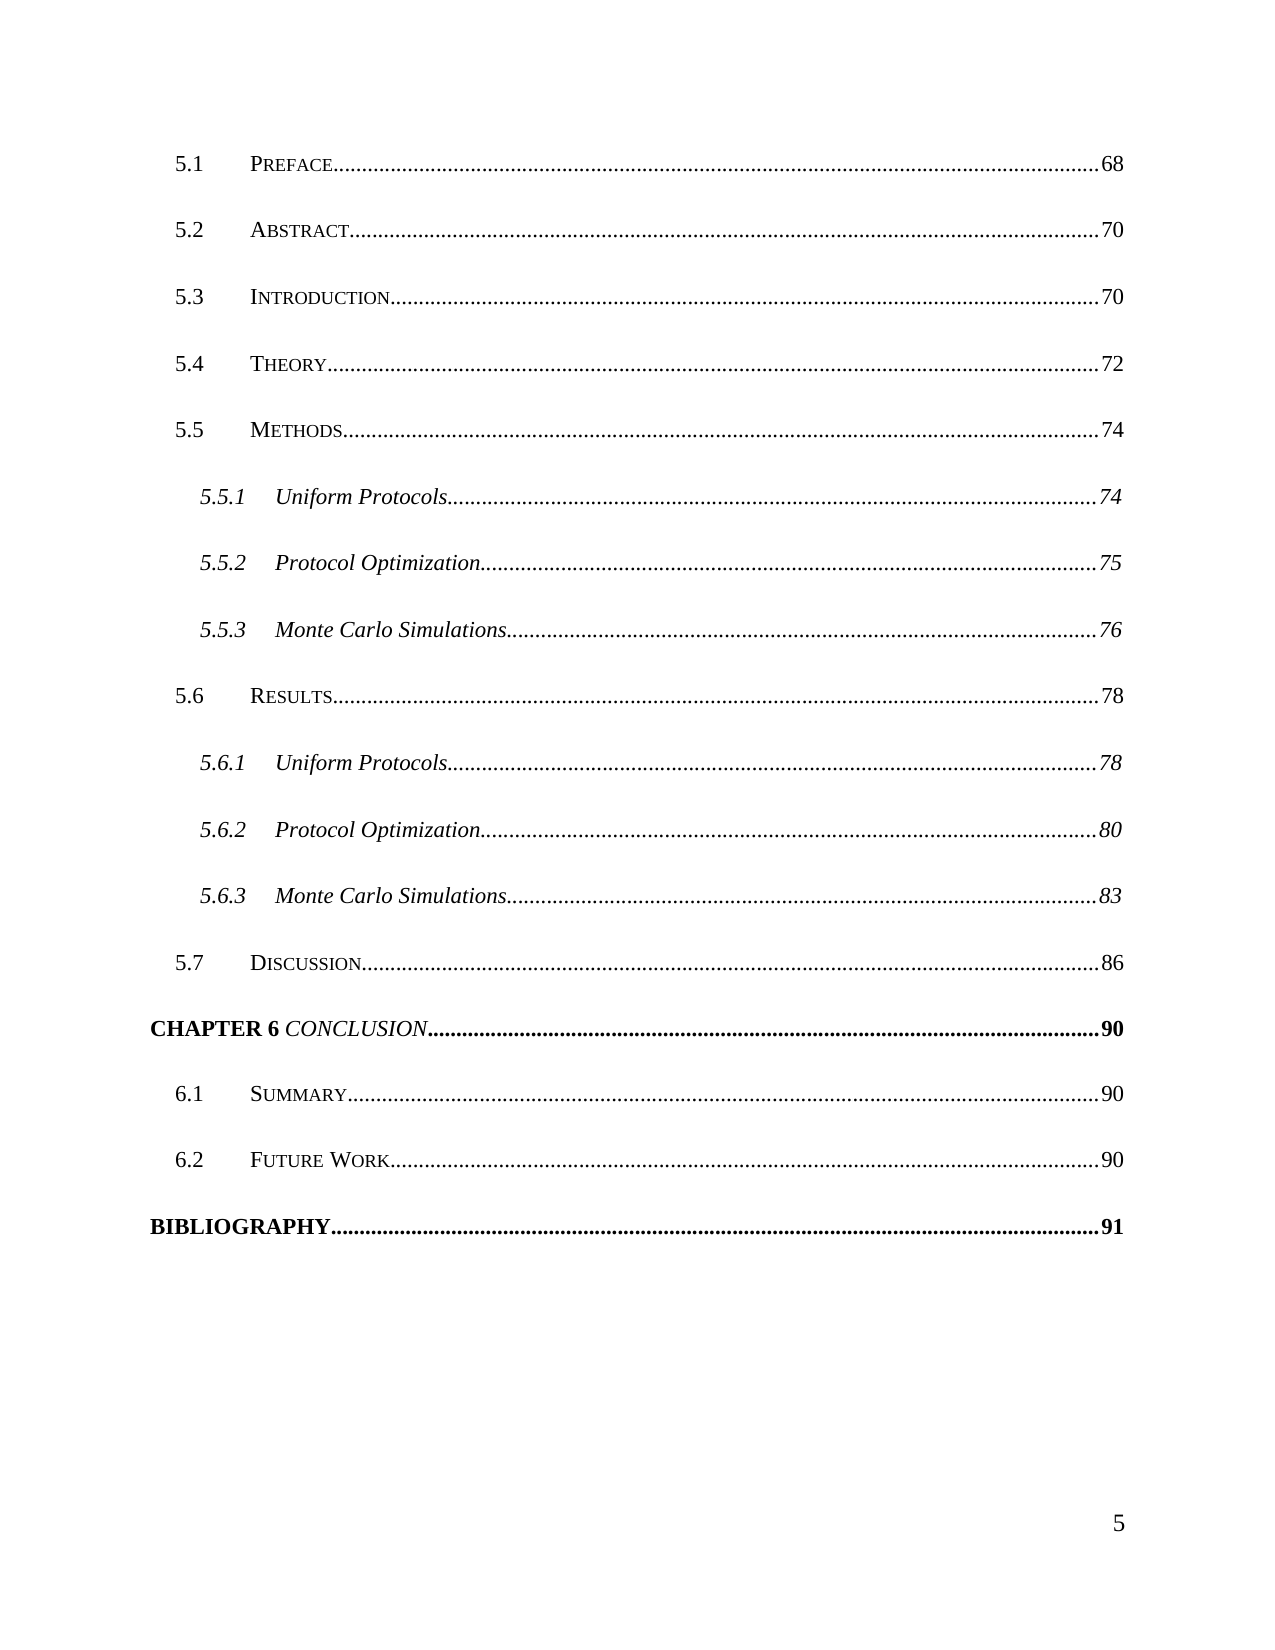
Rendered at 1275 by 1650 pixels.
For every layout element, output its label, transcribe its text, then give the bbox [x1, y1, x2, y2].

text 5.2 Abstract 70 [175, 217, 1125, 243]
text 5.5.2 Protocol Optimization 75 [200, 549, 1125, 576]
text 5.5 Methods 74 [175, 416, 1125, 443]
text 5.5.3 Monte Carlo Simulations 76 [200, 616, 1125, 642]
text 5.5.1 Uniform Protocols 74 [200, 483, 1125, 509]
text 5.6.3 Monte Carlo Simulations 83 [200, 882, 1125, 908]
text 5.3 Introduction 70 [175, 283, 1125, 309]
text 6.2 Future Work 90 [175, 1146, 1125, 1173]
text Chapter 6 Conclusion 90 [150, 1015, 1125, 1042]
text 5.7 Discussion 86 [175, 949, 1125, 975]
text 6.1 Summary 90 [175, 1080, 1125, 1106]
text 5.4 Theory 72 [175, 350, 1125, 376]
text 5.6.2 Protocol Optimization 80 [200, 816, 1125, 842]
text 5.6.1 Uniform Protocols 78 [200, 749, 1125, 775]
text 5.6 Results 78 [175, 682, 1125, 709]
text Bibliography 91 [150, 1213, 1125, 1239]
text 5.1 Preface 68 [175, 150, 1125, 176]
